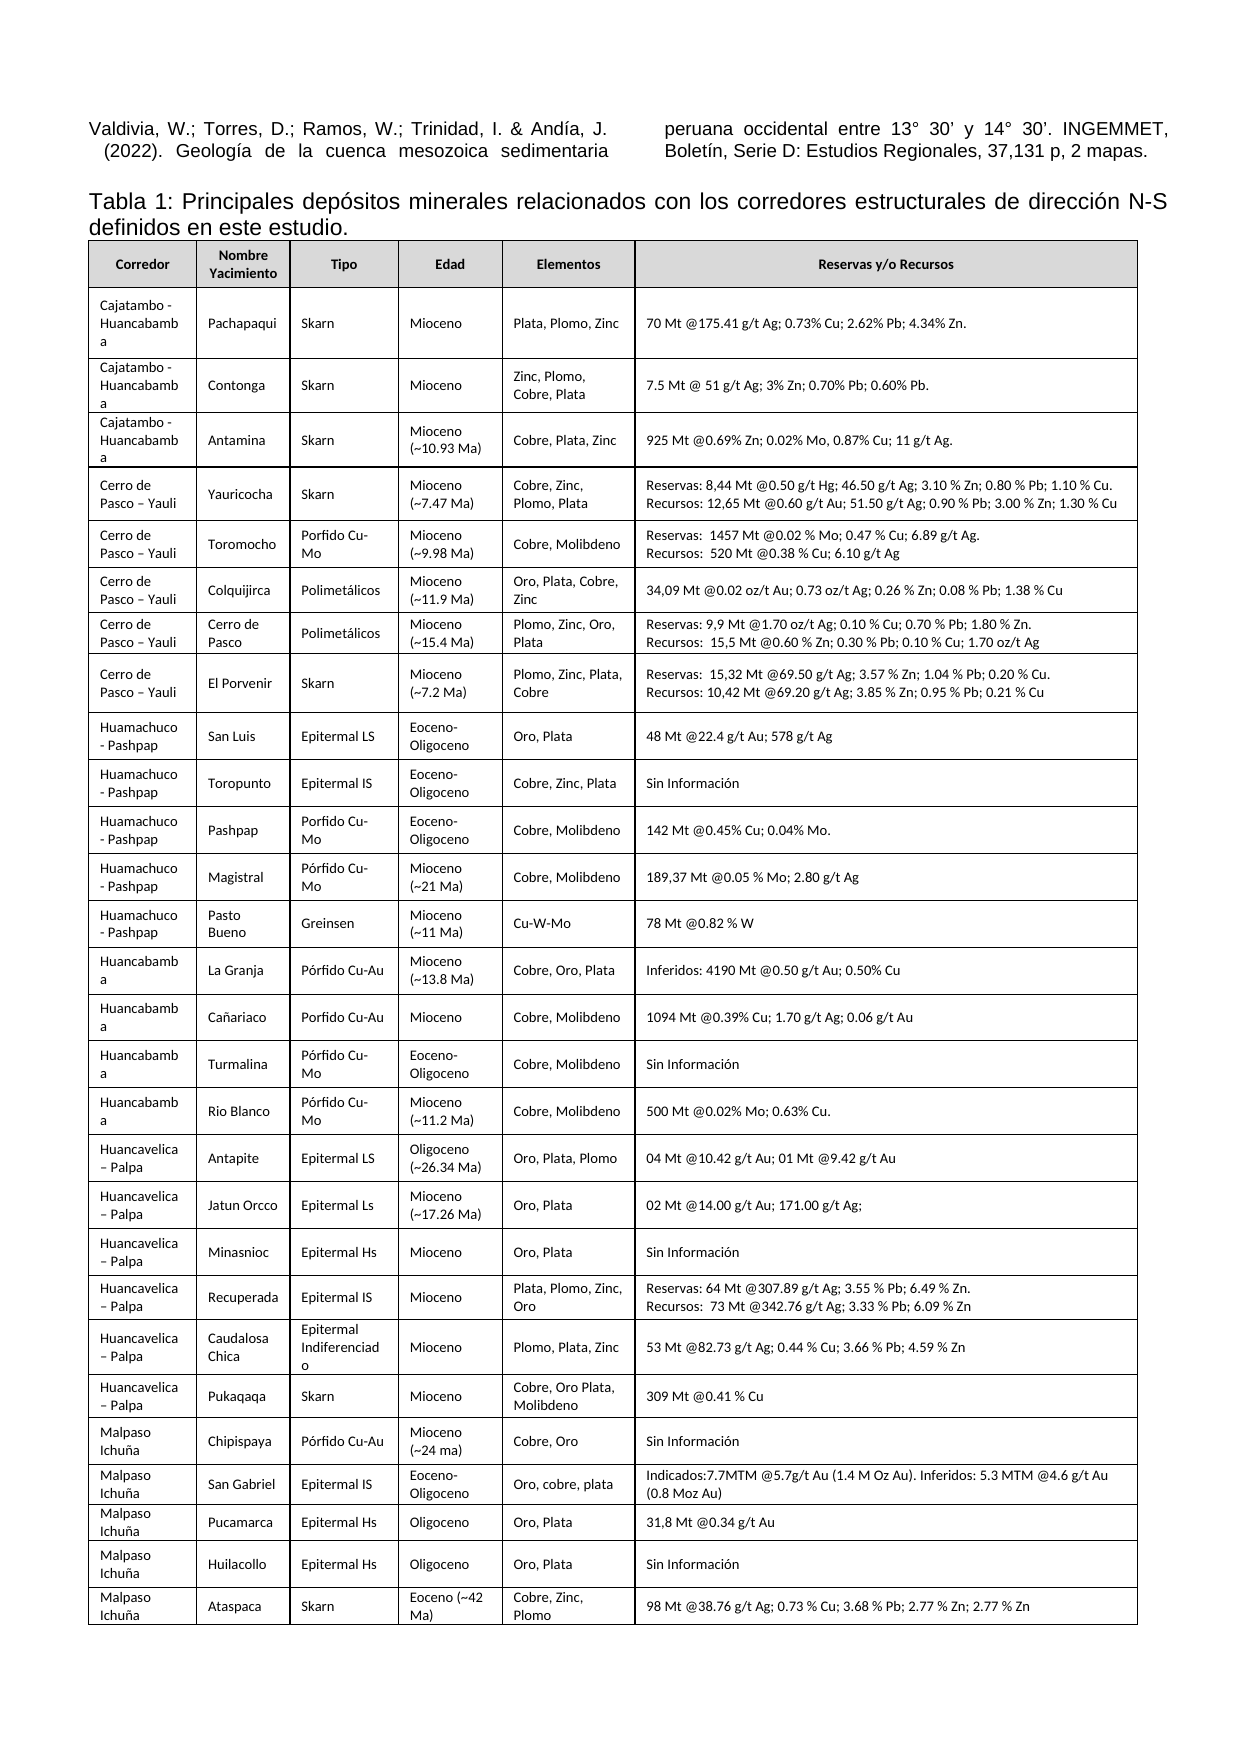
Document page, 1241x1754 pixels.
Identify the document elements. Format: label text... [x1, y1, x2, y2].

table_cell Reservas: 1457 Mt @0.02 % Mo; 0.47 % Cu; 6.89 g/t Ag. Recursos: 520 Mt @0.38 % Cu; 6.10 g/t Ag [636, 521, 1137, 567]
table_cell Epitermal Hs [291, 1505, 398, 1540]
table_cell Oro, Plata [503, 1182, 634, 1228]
table_cell 98 Mt @38.76 g/t Ag; 0.73 % Cu; 3.68 % Pb; 2.77 % Zn; 2.77 % Zn [636, 1588, 1137, 1624]
table_cell 02 Mt @14.00 g/t Au; 171.00 g/t Ag; [636, 1182, 1137, 1228]
table_cell Eoceno-Oligoceno [399, 1041, 502, 1087]
table_header Edad [399, 241, 502, 287]
table_cell Cobre, Molibdeno [503, 1041, 634, 1087]
table_cell Porfido Cu-Mo [291, 807, 398, 853]
table_cell Malpaso Ichuña [89, 1541, 196, 1587]
table_cell Mioceno [399, 288, 502, 357]
table_cell Mioceno (~11.9 Ma) [399, 568, 502, 612]
table_cell Malpaso Ichuña [89, 1465, 196, 1504]
table_cell Oro, Plata [503, 1505, 634, 1540]
table_cell 189,37 Mt @0.05 % Mo; 2.80 g/t Ag [636, 854, 1137, 900]
table_cell Toropunto [197, 760, 289, 806]
table_cell Huancavelica – Palpa [89, 1375, 196, 1417]
table_cell Porfido Cu-Au [291, 995, 398, 1040]
table_cell Mioceno (~9.98 Ma) [399, 521, 502, 567]
table_cell Cobre, Molibdeno [503, 1088, 634, 1134]
table_cell Huancabamba [89, 1088, 196, 1134]
table_cell Caudalosa Chica [197, 1320, 289, 1374]
table_cell Cerro de Pasco – Yauli [89, 521, 196, 567]
table_cell Huancabamba [89, 995, 196, 1040]
table_cell Jatun Orcco [197, 1182, 289, 1228]
table_cell Cobre, Zinc, Plomo [503, 1588, 634, 1624]
table_cell Oro, Plata [503, 1541, 634, 1587]
table_cell Skarn [291, 413, 398, 466]
table_cell Skarn [291, 1588, 398, 1624]
table_cell Cajatambo - Huancabamba [89, 359, 196, 412]
table_cell Huancavelica – Palpa [89, 1320, 196, 1374]
table_cell Epitermal IS [291, 760, 398, 806]
text Valdivia, W.; Torres, D.; Ramos, W.; Trinidad, I. & Andía, J. (2022). Geología de la cuenca mesozoica sedimentaria peruana occidental entre 13° 30’ y 14° 30’. INGEMMET, Boletín, Serie D: Estudios Regionales, 37,131 p, 2 mapas. [649, 118, 1169, 161]
table_cell Recuperada [197, 1276, 289, 1319]
table_cell Huancavelica – Palpa [89, 1182, 196, 1228]
table_cell 1094 Mt @0.39% Cu; 1.70 g/t Ag; 0.06 g/t Au [636, 995, 1137, 1040]
table_cell Cobre, Zinc, Plata [503, 760, 634, 806]
table_cell Oligoceno (~26.34 Ma) [399, 1135, 502, 1181]
table_header Corredor [89, 241, 196, 287]
table_cell La Granja [197, 948, 289, 993]
table_cell Mioceno (~15.4 Ma) [399, 613, 502, 653]
table_cell Reservas: 8,44 Mt @0.50 g/t Hg; 46.50 g/t Ag; 3.10 % Zn; 0.80 % Pb; 1.10 % Cu. Recursos: 12,65 Mt @0.60 g/t Au; 51.50 g/t Ag; 0.90 % Pb; 3.00 % Zn; 1.30 % Cu [636, 468, 1137, 520]
table_cell Pórfido Cu-Au [291, 1418, 398, 1464]
table_cell Huancabamba [89, 948, 196, 993]
table_cell Cajatambo - Huancabamba [89, 288, 196, 357]
table_cell Oligoceno [399, 1505, 502, 1540]
table_cell Polimetálicos [291, 568, 398, 612]
table_cell Mioceno (~24 ma) [399, 1418, 502, 1464]
table_cell Greinsen [291, 901, 398, 947]
table_cell Pórfido Cu-Mo [291, 1041, 398, 1087]
table_cell Pórfido Cu-Mo [291, 854, 398, 900]
table_cell Huilacollo [197, 1541, 289, 1587]
table_cell 31,8 Mt @0.34 g/t Au [636, 1505, 1137, 1540]
table_cell Mioceno (~17.26 Ma) [399, 1182, 502, 1228]
table_cell Pashpap [197, 807, 289, 853]
table_cell Sin Información [636, 1418, 1137, 1464]
table_cell Cobre, Zinc, Plomo, Plata [503, 468, 634, 520]
table_cell Huancabamba [89, 1041, 196, 1087]
table_cell 7.5 Mt @ 51 g/t Ag; 3% Zn; 0.70% Pb; 0.60% Pb. [636, 359, 1137, 412]
table_cell Cobre, Plata, Zinc [503, 413, 634, 466]
table_cell Toromocho [197, 521, 289, 567]
table_cell 142 Mt @0.45% Cu; 0.04% Mo. [636, 807, 1137, 853]
table_cell Cobre, Molibdeno [503, 854, 634, 900]
table_cell Polimetálicos [291, 613, 398, 653]
table_cell Epitermal Hs [291, 1541, 398, 1587]
table_cell Mioceno [399, 1276, 502, 1319]
table_cell 34,09 Mt @0.02 oz/t Au; 0.73 oz/t Ag; 0.26 % Zn; 0.08 % Pb; 1.38 % Cu [636, 568, 1137, 612]
table_cell Huancavelica – Palpa [89, 1276, 196, 1319]
table_cell Epitermal IS [291, 1465, 398, 1504]
table_cell Minasnioc [197, 1229, 289, 1275]
table_cell 53 Mt @82.73 g/t Ag; 0.44 % Cu; 3.66 % Pb; 4.59 % Zn [636, 1320, 1137, 1374]
table_cell 04 Mt @10.42 g/t Au; 01 Mt @9.42 g/t Au [636, 1135, 1137, 1181]
table_cell El Porvenir [197, 654, 289, 712]
table_header Tipo [291, 241, 398, 287]
table_cell Plomo, Zinc, Plata, Cobre [503, 654, 634, 712]
table_cell Cobre, Molibdeno [503, 807, 634, 853]
table_cell Zinc, Plomo, Cobre, Plata [503, 359, 634, 412]
table_cell Pachapaqui [197, 288, 289, 357]
table_cell Skarn [291, 468, 398, 520]
text Tabla 1: Principales depósitos minerales relacionados con los corredores estructurales de dirección N-S definidos en este estudio. [89, 188, 1169, 240]
table_cell Inferidos: 4190 Mt @0.50 g/t Au; 0.50% Cu [636, 948, 1137, 993]
table_cell Mioceno (~7.47 Ma) [399, 468, 502, 520]
table_cell Turmalina [197, 1041, 289, 1087]
text Valdivia, W.; Torres, D.; Ramos, W.; Trinidad, I. & Andía, J. (2022). Geología de la cuenca mesozoica sedimentaria peruana occidental entre 13° 30’ y 14° 30’. INGEMMET, Boletín, Serie D: Estudios Regionales, 37,131 p, 2 mapas. [89, 118, 608, 161]
table_cell Cobre, Oro, Plata [503, 948, 634, 993]
table_cell Oro, cobre, plata [503, 1465, 634, 1504]
table_cell Mioceno [399, 359, 502, 412]
table_cell Cerro de Pasco – Yauli [89, 468, 196, 520]
table_cell Skarn [291, 359, 398, 412]
table_cell Malpaso Ichuña [89, 1505, 196, 1540]
table_cell Pasto Bueno [197, 901, 289, 947]
table_cell Pukaqaqa [197, 1375, 289, 1417]
table_cell Eoceno-Oligoceno [399, 1465, 502, 1504]
table_cell Mioceno (~10.93 Ma) [399, 413, 502, 466]
table_cell Mioceno [399, 995, 502, 1040]
table_cell Mioceno (~11 Ma) [399, 901, 502, 947]
table_cell Oligoceno [399, 1541, 502, 1587]
table_cell Pórfido Cu-Au [291, 948, 398, 993]
table_cell Yauricocha [197, 468, 289, 520]
table_cell Huamachuco - Pashpap [89, 760, 196, 806]
table_cell Epitermal LS [291, 1135, 398, 1181]
table_cell Epitermal IS [291, 1276, 398, 1319]
table_cell Reservas: 15,32 Mt @69.50 g/t Ag; 3.57 % Zn; 1.04 % Pb; 0.20 % Cu. Recursos: 10,42 Mt @69.20 g/t Ag; 3.85 % Zn; 0.95 % Pb; 0.21 % Cu [636, 654, 1137, 712]
table_cell Mioceno (~13.8 Ma) [399, 948, 502, 993]
table_cell Chipispaya [197, 1418, 289, 1464]
table_cell Skarn [291, 1375, 398, 1417]
table_cell Eoceno-Oligoceno [399, 760, 502, 806]
table_cell 48 Mt @22.4 g/t Au; 578 g/t Ag [636, 713, 1137, 759]
table_cell Magistral [197, 854, 289, 900]
table_cell Cerro de Pasco – Yauli [89, 654, 196, 712]
table_cell Cobre, Molibdeno [503, 521, 634, 567]
table_cell Oro, Plata [503, 713, 634, 759]
table_cell Mioceno (~7.2 Ma) [399, 654, 502, 712]
table_cell Cañariaco [197, 995, 289, 1040]
table_cell Porfido Cu-Mo [291, 521, 398, 567]
table_cell Cerro de Pasco – Yauli [89, 568, 196, 612]
table_cell Colquijirca [197, 568, 289, 612]
table_cell Mioceno [399, 1229, 502, 1275]
table_cell Oro, Plata, Cobre, Zinc [503, 568, 634, 612]
table_cell Oro, Plata, Plomo [503, 1135, 634, 1181]
table_header Nombre Yacimiento [197, 241, 289, 287]
table_cell Reservas: 9,9 Mt @1.70 oz/t Ag; 0.10 % Cu; 0.70 % Pb; 1.80 % Zn. Recursos: 15,5 Mt @0.60 % Zn; 0.30 % Pb; 0.10 % Cu; 1.70 oz/t Ag [636, 613, 1137, 653]
table_cell Plomo, Plata, Zinc [503, 1320, 634, 1374]
table_cell Plomo, Zinc, Oro, Plata [503, 613, 634, 653]
table_cell Sin Información [636, 1229, 1137, 1275]
table_cell Cobre, Molibdeno [503, 995, 634, 1040]
table_cell Epitermal Hs [291, 1229, 398, 1275]
table_cell Eoceno (~42 Ma) [399, 1588, 502, 1624]
table_header Reservas y/o Recursos [636, 241, 1137, 287]
table_cell Plata, Plomo, Zinc, Oro [503, 1276, 634, 1319]
table_cell Cajatambo - Huancabamba [89, 413, 196, 466]
table_cell Ataspaca [197, 1588, 289, 1624]
table_cell Contonga [197, 359, 289, 412]
table_cell Eoceno-Oligoceno [399, 807, 502, 853]
table_cell Eoceno-Oligoceno [399, 713, 502, 759]
table_cell Sin Información [636, 760, 1137, 806]
table_cell Reservas: 64 Mt @307.89 g/t Ag; 3.55 % Pb; 6.49 % Zn. Recursos: 73 Mt @342.76 g/t Ag; 3.33 % Pb; 6.09 % Zn [636, 1276, 1137, 1319]
table_cell Skarn [291, 288, 398, 357]
table_cell Sin Información [636, 1041, 1137, 1087]
table_cell Mioceno (~11.2 Ma) [399, 1088, 502, 1134]
table_cell Huancavelica – Palpa [89, 1135, 196, 1181]
table_cell Mioceno (~21 Ma) [399, 854, 502, 900]
table_cell Cu-W-Mo [503, 901, 634, 947]
table_cell Sin Información [636, 1541, 1137, 1587]
table_cell Malpaso Ichuña [89, 1418, 196, 1464]
table_cell Epitermal Ls [291, 1182, 398, 1228]
table_cell Oro, Plata [503, 1229, 634, 1275]
table_cell Plata, Plomo, Zinc [503, 288, 634, 357]
table_cell Mioceno [399, 1375, 502, 1417]
table_cell Epitermal LS [291, 713, 398, 759]
table_cell 925 Mt @0.69% Zn; 0.02% Mo, 0.87% Cu; 11 g/t Ag. [636, 413, 1137, 466]
table_cell Cobre, Oro Plata, Molibdeno [503, 1375, 634, 1417]
table_header Elementos [503, 241, 634, 287]
table_cell Antapite [197, 1135, 289, 1181]
table_cell Rio Blanco [197, 1088, 289, 1134]
table_cell Cobre, Oro [503, 1418, 634, 1464]
table_cell Skarn [291, 654, 398, 712]
table_cell Indicados:7.7MTM @5.7g/t Au (1.4 M Oz Au). Inferidos: 5.3 MTM @4.6 g/t Au (0.8 Moz Au) [636, 1465, 1137, 1504]
table_cell Huancavelica – Palpa [89, 1229, 196, 1275]
table_cell 78 Mt @0.82 % W [636, 901, 1137, 947]
table_cell Huamachuco - Pashpap [89, 901, 196, 947]
table_cell Antamina [197, 413, 289, 466]
table_cell San Gabriel [197, 1465, 289, 1504]
table_cell 70 Mt @175.41 g/t Ag; 0.73% Cu; 2.62% Pb; 4.34% Zn. [636, 288, 1137, 357]
table_cell Pucamarca [197, 1505, 289, 1540]
table_cell Huamachuco - Pashpap [89, 713, 196, 759]
table_cell Huamachuco - Pashpap [89, 807, 196, 853]
table_cell 309 Mt @0.41 % Cu [636, 1375, 1137, 1417]
table_cell Cerro de Pasco [197, 613, 289, 653]
table_cell Malpaso Ichuña [89, 1588, 196, 1624]
table_cell Mioceno [399, 1320, 502, 1374]
table_cell Pórfido Cu-Mo [291, 1088, 398, 1134]
table_cell Huamachuco - Pashpap [89, 854, 196, 900]
table_cell Cerro de Pasco – Yauli [89, 613, 196, 653]
table_cell 500 Mt @0.02% Mo; 0.63% Cu. [636, 1088, 1137, 1134]
table_cell San Luis [197, 713, 289, 759]
table_cell Epitermal Indiferenciado [291, 1320, 398, 1374]
